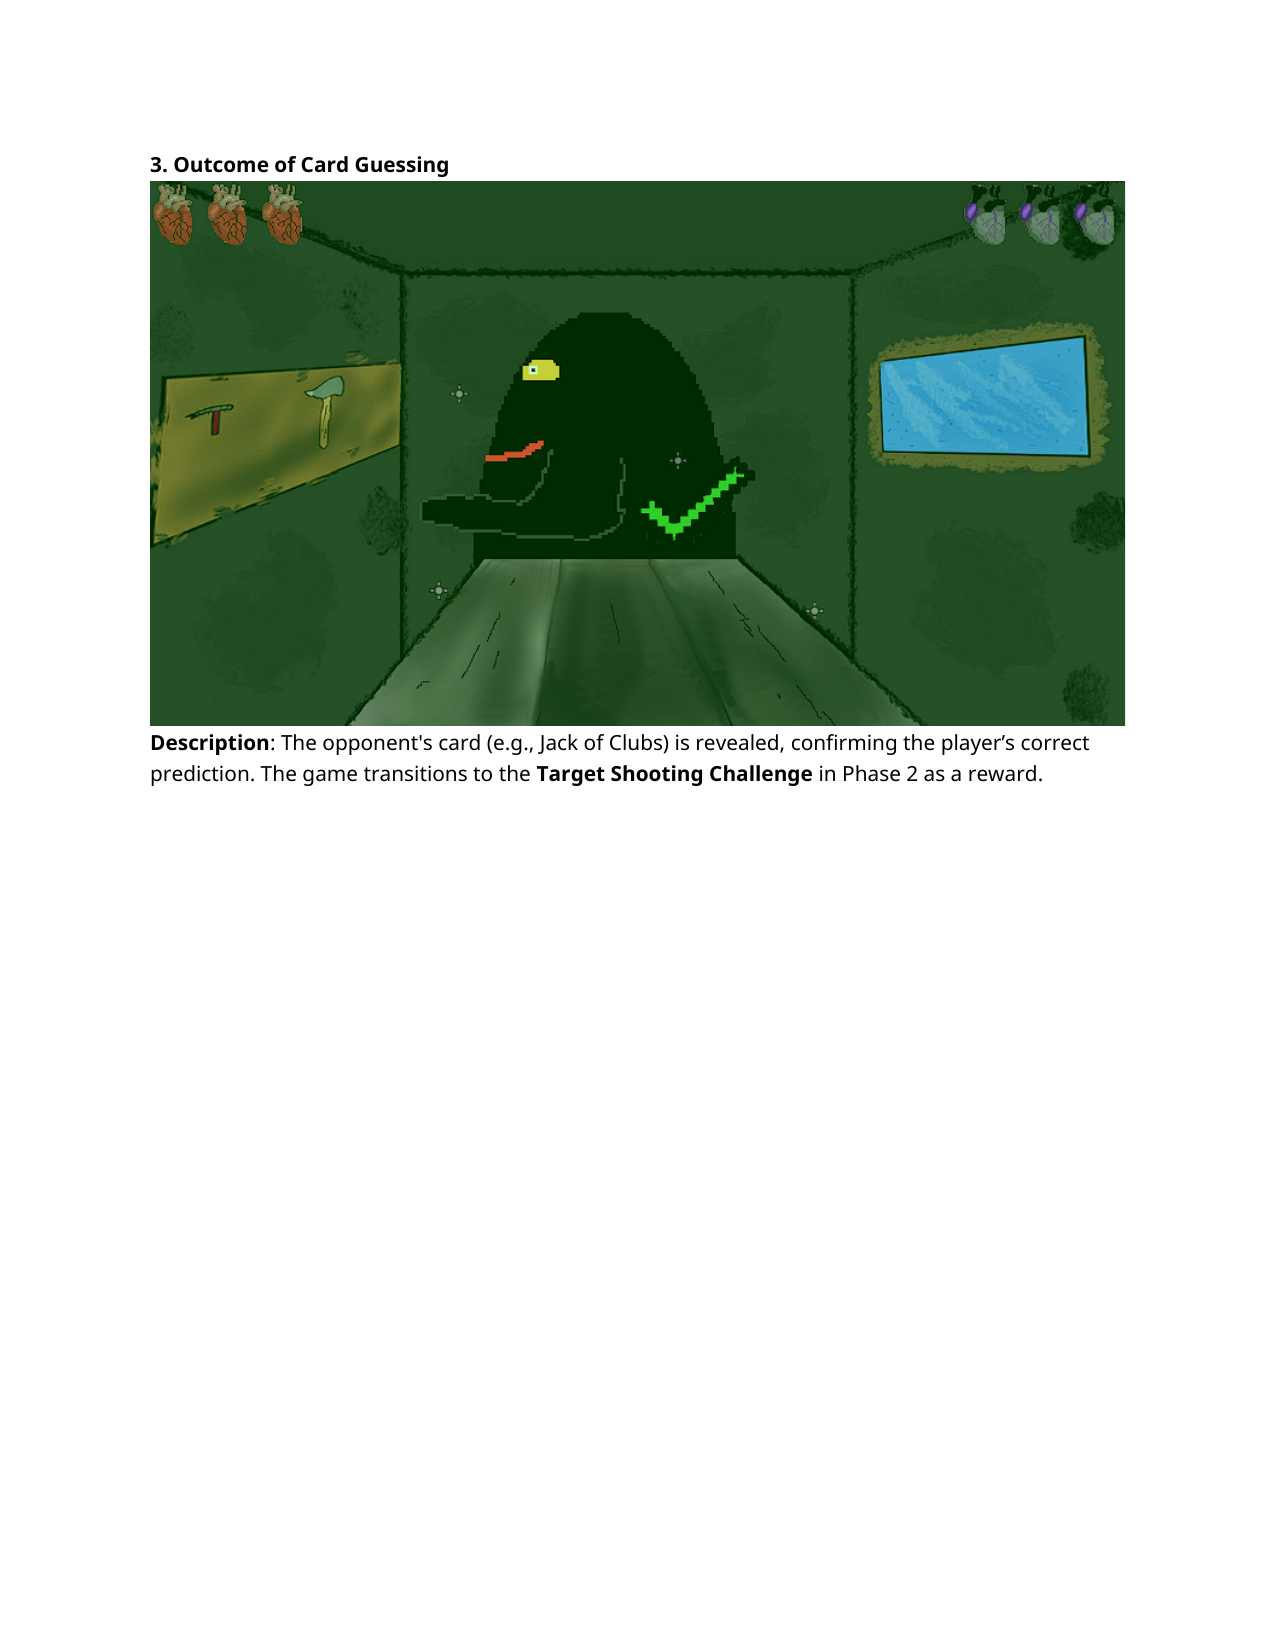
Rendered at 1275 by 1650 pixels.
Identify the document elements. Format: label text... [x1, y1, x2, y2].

text 3. Outcome of Card Guessing Description: The opponent's card (e.g., Jack of Clubs) is revealed, confirming the player’s correct prediction. The game transitions to the Target Shooting Challenge in Phase 2 as a reward. [150, 726, 1125, 788]
text 3. Outcome of Card Guessing Description: The opponent's card (e.g., Jack of Clubs) is revealed, confirming the player’s correct prediction. The game transitions to the Target Shooting Challenge in Phase 2 as a reward. [150, 150, 1125, 181]
